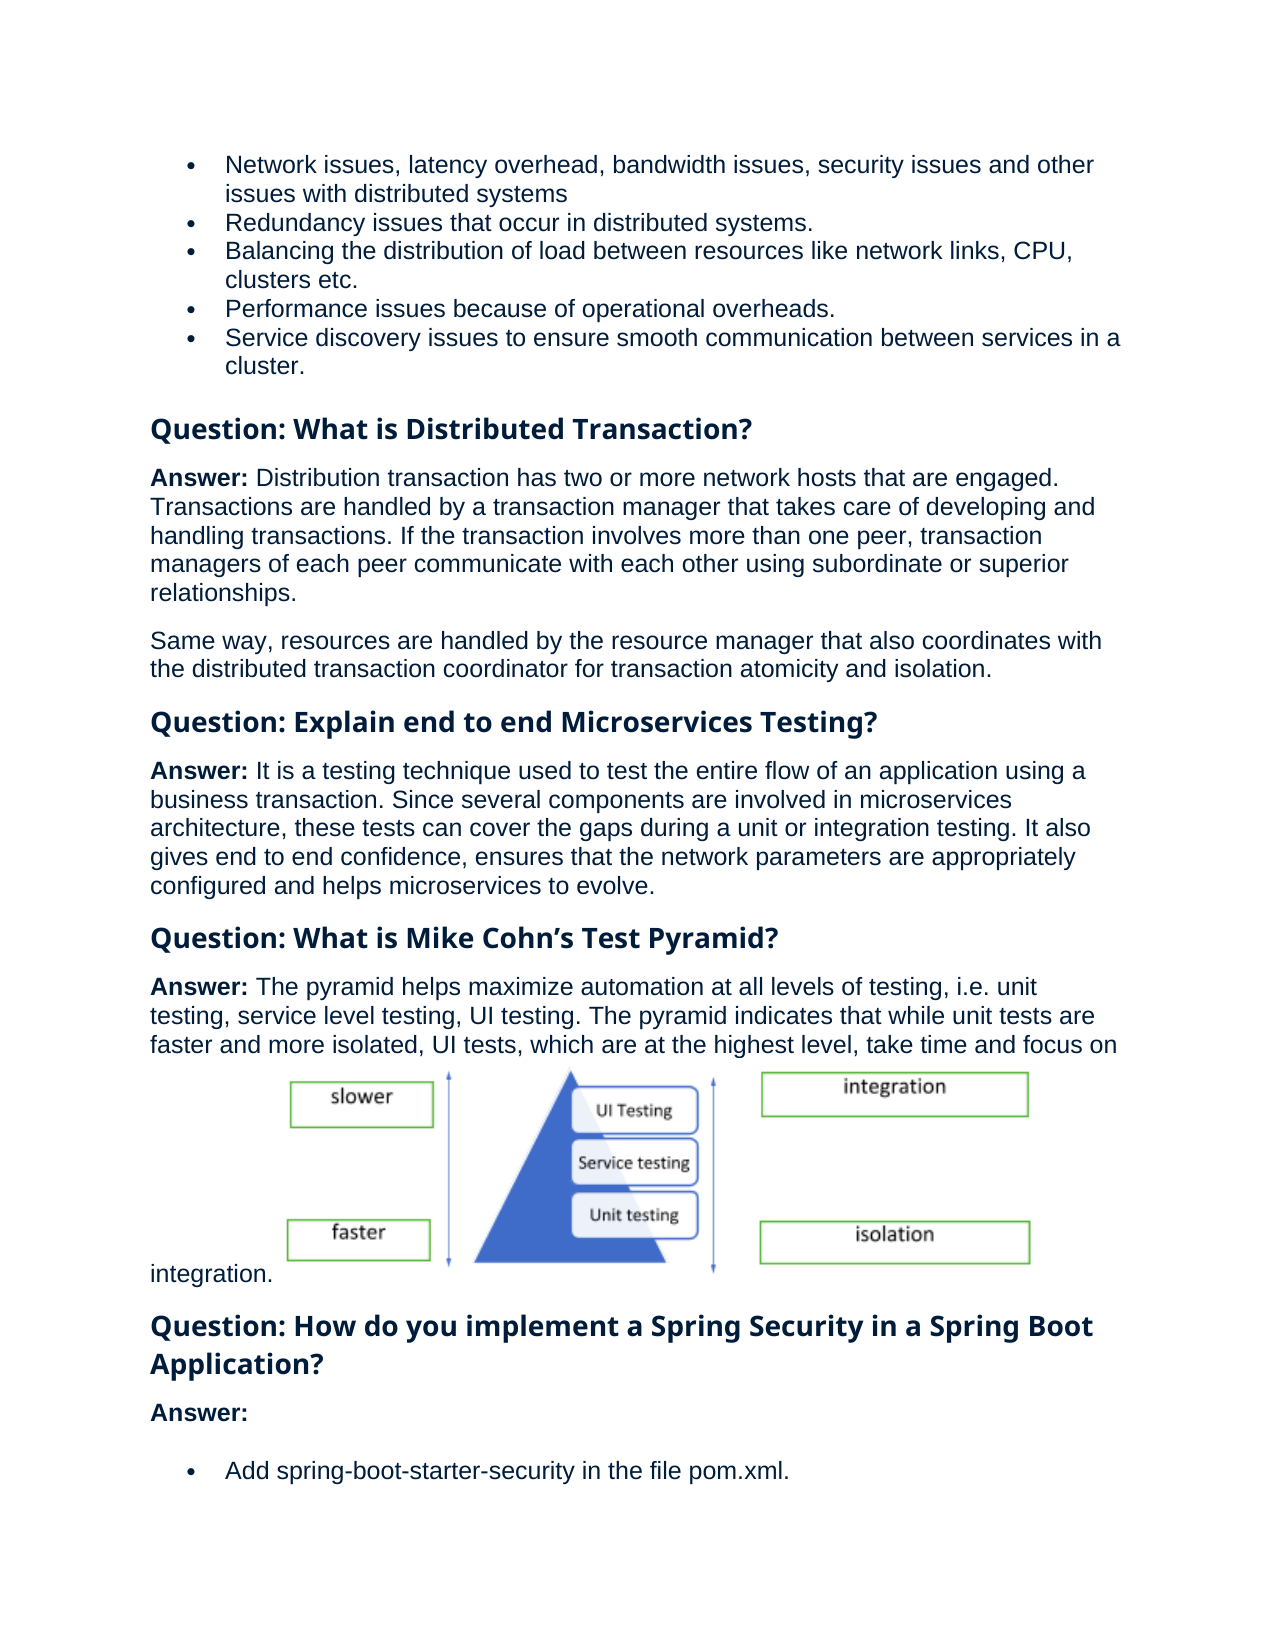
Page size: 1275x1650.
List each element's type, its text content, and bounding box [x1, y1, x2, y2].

text Question: What is Distributed Transaction? [150, 409, 1125, 447]
text Question: Explain end to end Microservices Testing? [150, 702, 1125, 740]
text Answer: Distribution transaction has two or more network hosts that are engaged. Transactions are handled by a transaction manager that takes care of developing and handling transactions. If the transaction involves more than one peer, transaction managers of each peer communicate with each other using subordinate or superior relationships. [150, 463, 1125, 607]
text Question: How do you implement a Spring Security in a Spring Boot Application? [150, 1306, 1125, 1383]
text Answer: [150, 1398, 1125, 1427]
picture [273, 1058, 1048, 1282]
list Performance issues because of operational overheads. [187, 294, 1125, 322]
list Network issues, latency overhead, bandwidth issues, security issues and other issues with distributed systems [187, 150, 1125, 207]
text Answer: It is a testing technique used to test the entire flow of an application using a business transaction. Since several components are involved in microservices architecture, these tests can cover the gaps during a unit or integration testing. It also gives end to end confidence, ensures that the network parameters are appropriately configured and helps microservices to evolve. [150, 756, 1125, 899]
text Same way, resources are handled by the resource manager that also coordinates with the distributed transaction coordinator for transaction atomicity and isolation. [150, 626, 1125, 683]
text Question: What is Mike Cohn’s Test Pyramid? [150, 918, 1125, 957]
list Service discovery issues to ensure smooth communication between services in a cluster. [187, 322, 1125, 380]
list Redundancy issues that occur in distributed systems. [187, 207, 1125, 236]
list Balancing the distribution of load between resources like network links, CPU, clusters etc. [187, 236, 1125, 294]
list Add spring-boot-starter-security in the file pom.xml. [187, 1456, 1125, 1485]
